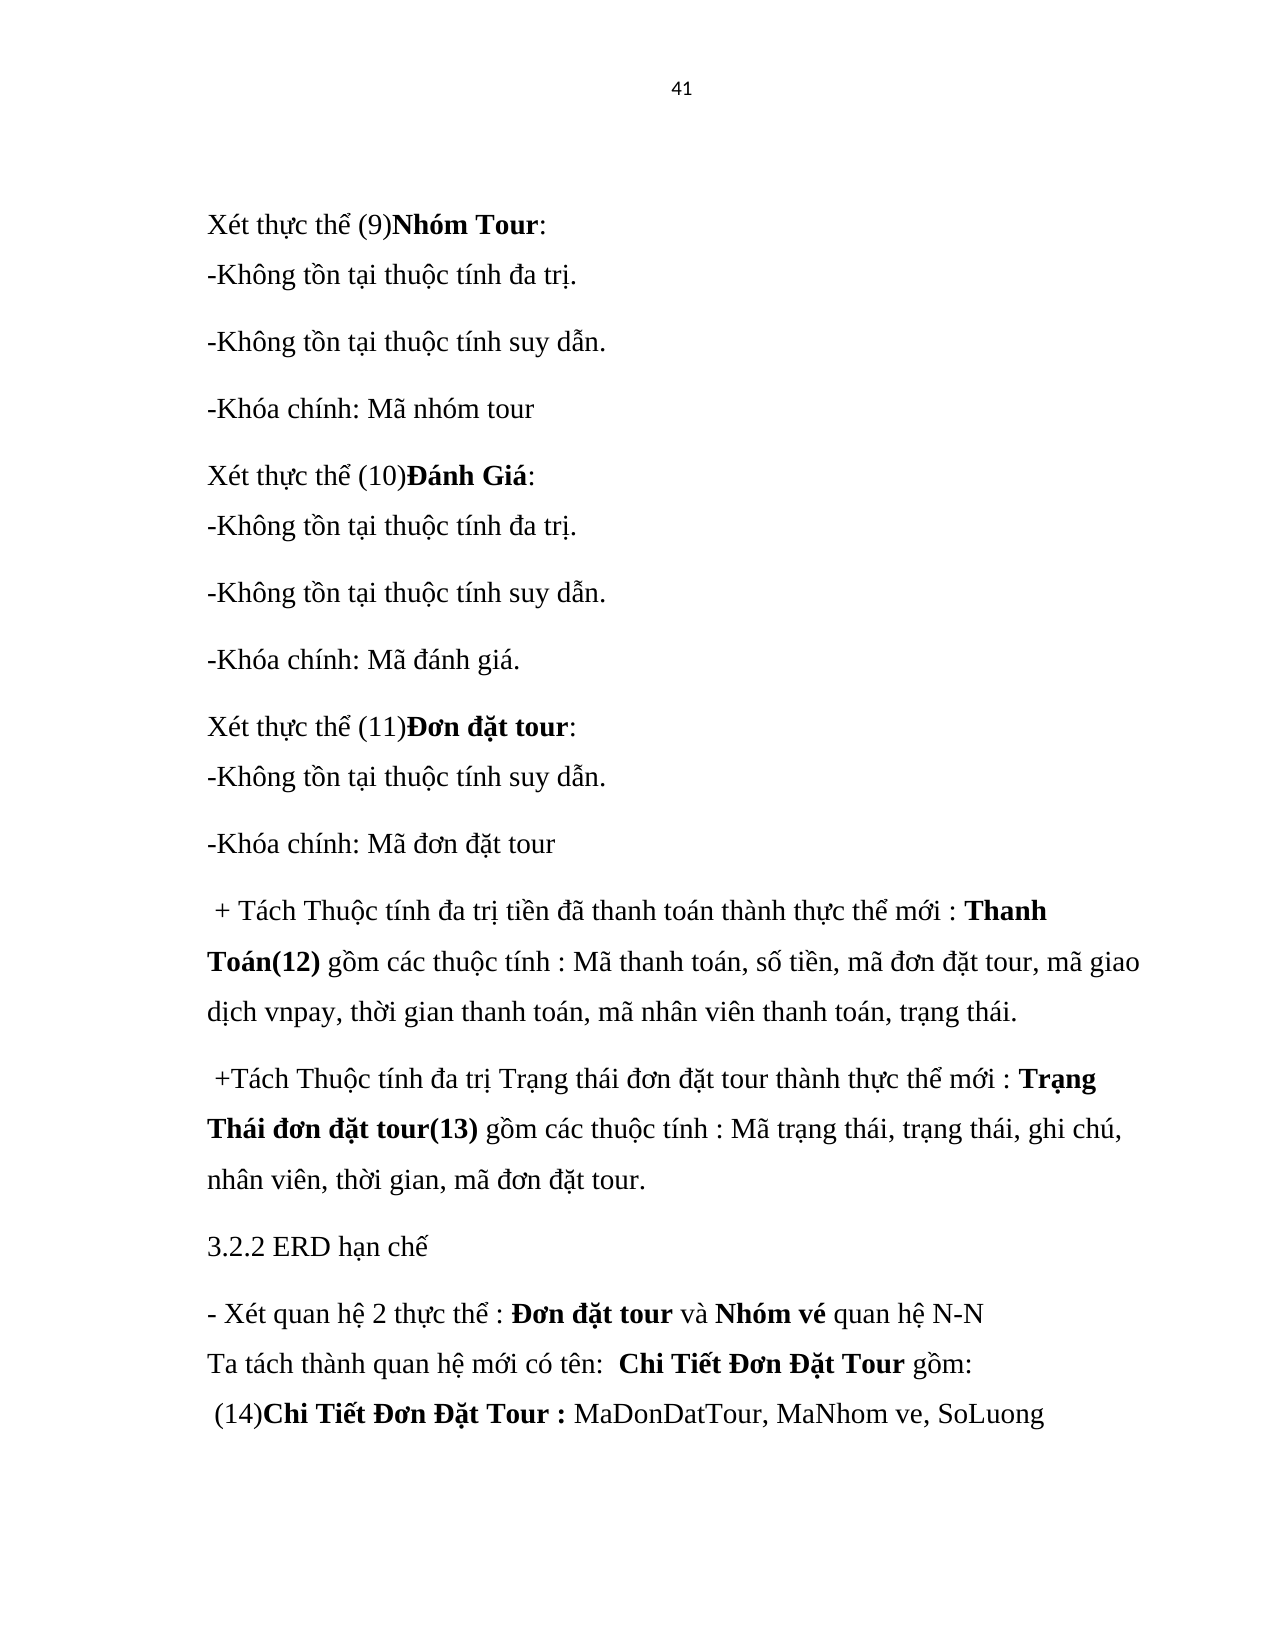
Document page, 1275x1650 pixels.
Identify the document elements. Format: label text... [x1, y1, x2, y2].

text -Khóa chính: Mã nhóm tour [207, 391, 1157, 424]
text -Không tồn tại thuộc tính suy dẫn. [207, 324, 1157, 358]
text +Tách Thuộc tính đa trị Trạng thái đơn đặt tour thành thực thể mới : Trạng Thái đơn đặt tour(13) gồm các thuộc tính : Mã trạng thái, trạng thái, ghi chú, nhân viên, thời gian, mã đơn đặt tour. [207, 1061, 1157, 1195]
text 3.2.2 ERD hạn chế [207, 1229, 1157, 1262]
text -Khóa chính: Mã đơn đặt tour [207, 827, 1157, 860]
text - Xét quan hệ 2 thực thể : Đơn đặt tour và Nhóm vé quan hệ N-N [207, 1296, 1157, 1329]
text -Không tồn tại thuộc tính suy dẫn. [207, 759, 1157, 793]
text Ta tách thành quan hệ mới có tên: Chi Tiết Đơn Đặt Tour gồm: [207, 1346, 1157, 1379]
text (14)Chi Tiết Đơn Đặt Tour : MaDonDatTour, MaNhom ve, SoLuong [207, 1396, 1157, 1430]
text -Không tồn tại thuộc tính đa trị. [207, 508, 1157, 542]
text + Tách Thuộc tính đa trị tiền đã thanh toán thành thực thể mới : Thanh Toán(12) gồm các thuộc tính : Mã thanh toán, số tiền, mã đơn đặt tour, mã giao dịch vnpay, thời gian thanh toán, mã nhân viên thanh toán, trạng thái. [207, 893, 1157, 1028]
text -Không tồn tại thuộc tính đa trị. [207, 257, 1157, 291]
text Xét thực thể (9)Nhóm Tour: [207, 207, 1157, 240]
text -Không tồn tại thuộc tính suy dẫn. [207, 575, 1157, 609]
text Xét thực thể (11)Đơn đặt tour: [207, 709, 1157, 743]
text -Khóa chính: Mã đánh giá. [207, 642, 1157, 676]
text Xét thực thể (10)Đánh Giá: [207, 458, 1157, 492]
